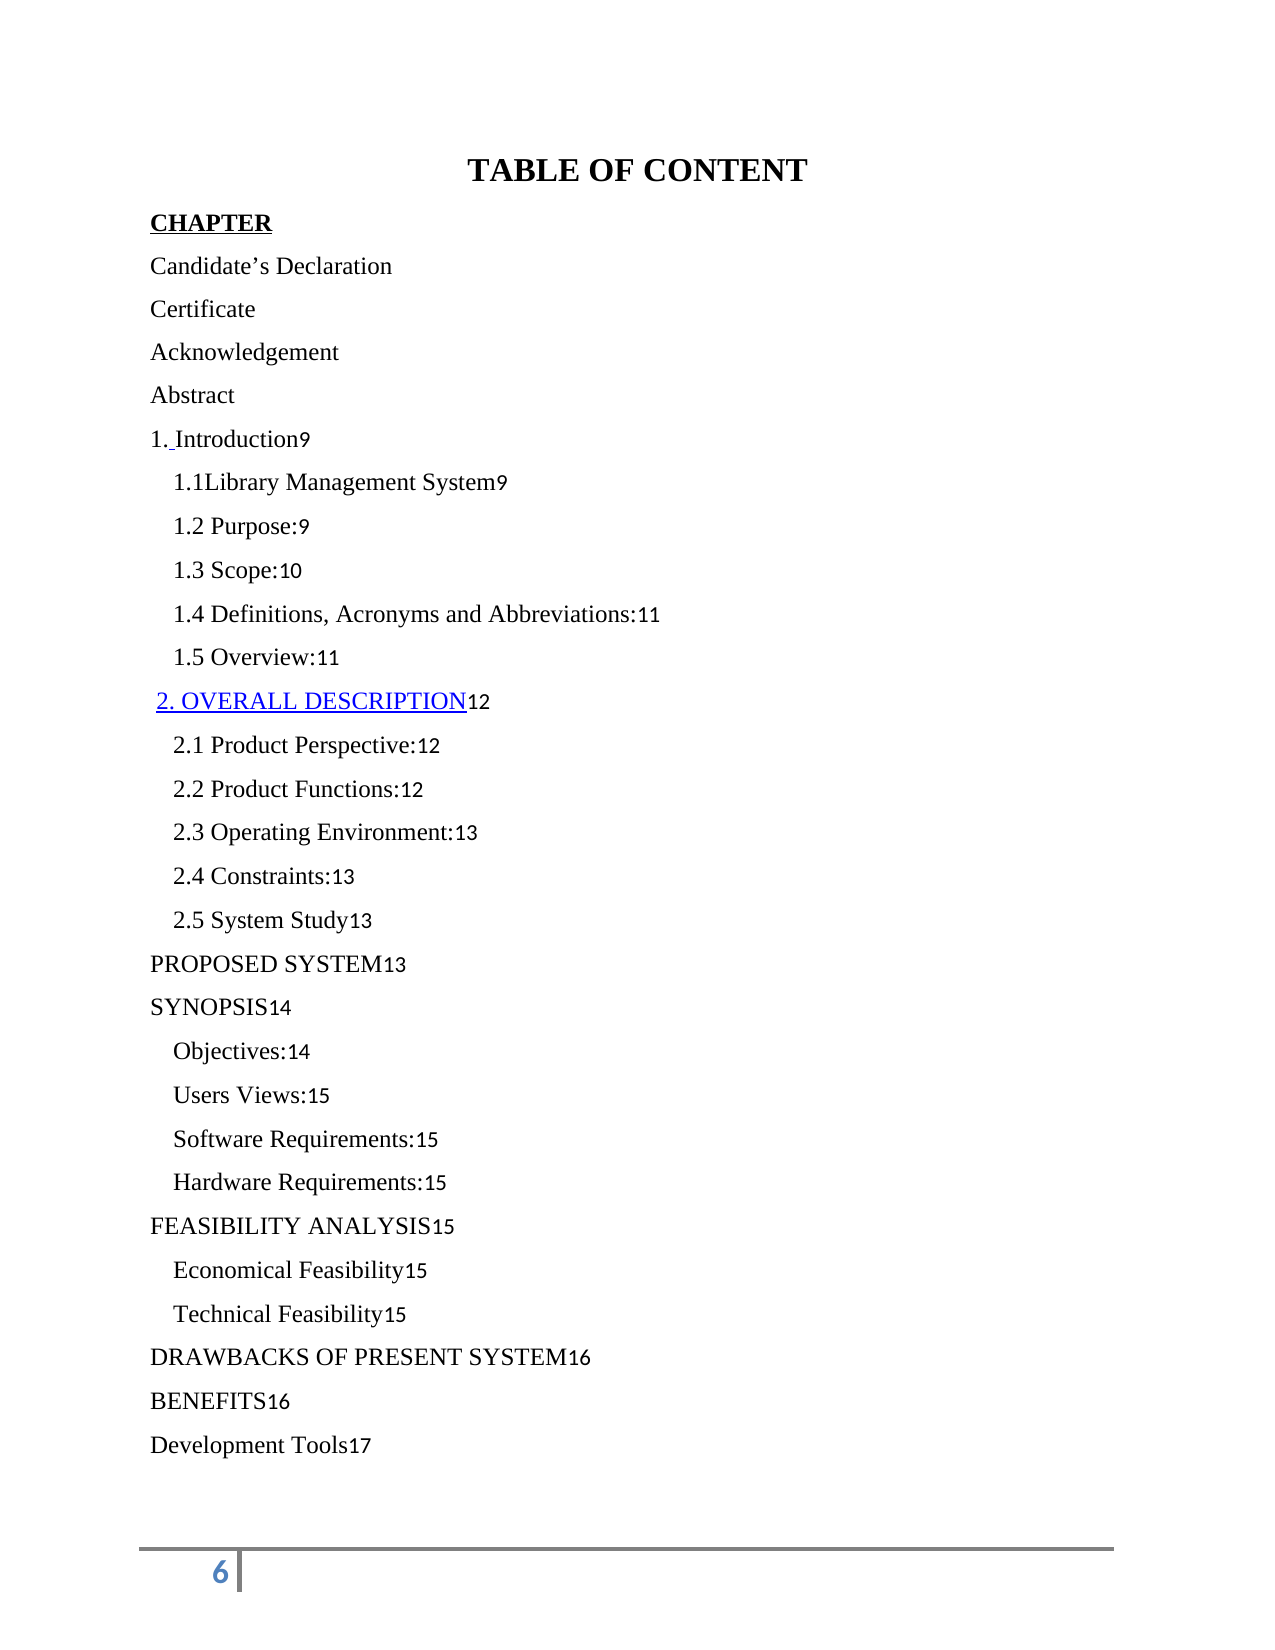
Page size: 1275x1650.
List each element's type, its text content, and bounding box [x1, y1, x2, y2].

text 2. OVERALL DESCRIPTION 12 [150, 686, 1125, 715]
text FEASIBILITY ANALYSIS 15 [150, 1211, 1125, 1240]
text SYNOPSIS 14 [150, 992, 1125, 1021]
text BENEFITS 16 [150, 1386, 1125, 1415]
text 1. Introduction 9 [150, 424, 1125, 453]
text Hardware Requirements: 15 [173, 1167, 1125, 1196]
text Users Views: 15 [173, 1080, 1125, 1109]
text 1.2 Purpose: 9 [173, 511, 1125, 540]
text 1.4 Definitions, Acronyms and Abbreviations: 11 [173, 599, 1125, 628]
text Development Tools 17 [150, 1430, 1125, 1459]
text Economical Feasibility 15 [173, 1255, 1125, 1284]
text TABLE OF CONTENT [150, 150, 1125, 188]
text DRAWBACKS OF PRESENT SYSTEM 16 [150, 1342, 1125, 1371]
text 2.5 System Study 13 [173, 905, 1125, 934]
text 1.1Library Management System 9 [173, 467, 1125, 496]
text 2.3 Operating Environment: 13 [173, 817, 1125, 846]
text Abstract [150, 381, 1125, 409]
text PROPOSED SYSTEM 13 [150, 949, 1125, 978]
text Software Requirements: 15 [173, 1124, 1125, 1153]
text Acknowledgement [150, 337, 1125, 366]
text 2.1 Product Perspective: 12 [173, 730, 1125, 759]
text Objectives: 14 [173, 1036, 1125, 1065]
text Certificate [150, 294, 1125, 323]
text Candidate’s Declaration [150, 251, 1125, 280]
text 2.2 Product Functions: 12 [173, 774, 1125, 803]
text 1.5 Overview: 11 [173, 642, 1125, 671]
text CHAPTER [150, 208, 1125, 237]
text Technical Feasibility 15 [173, 1299, 1125, 1328]
text 1.3 Scope: 10 [173, 555, 1125, 584]
text 2.4 Constraints: 13 [173, 861, 1125, 890]
